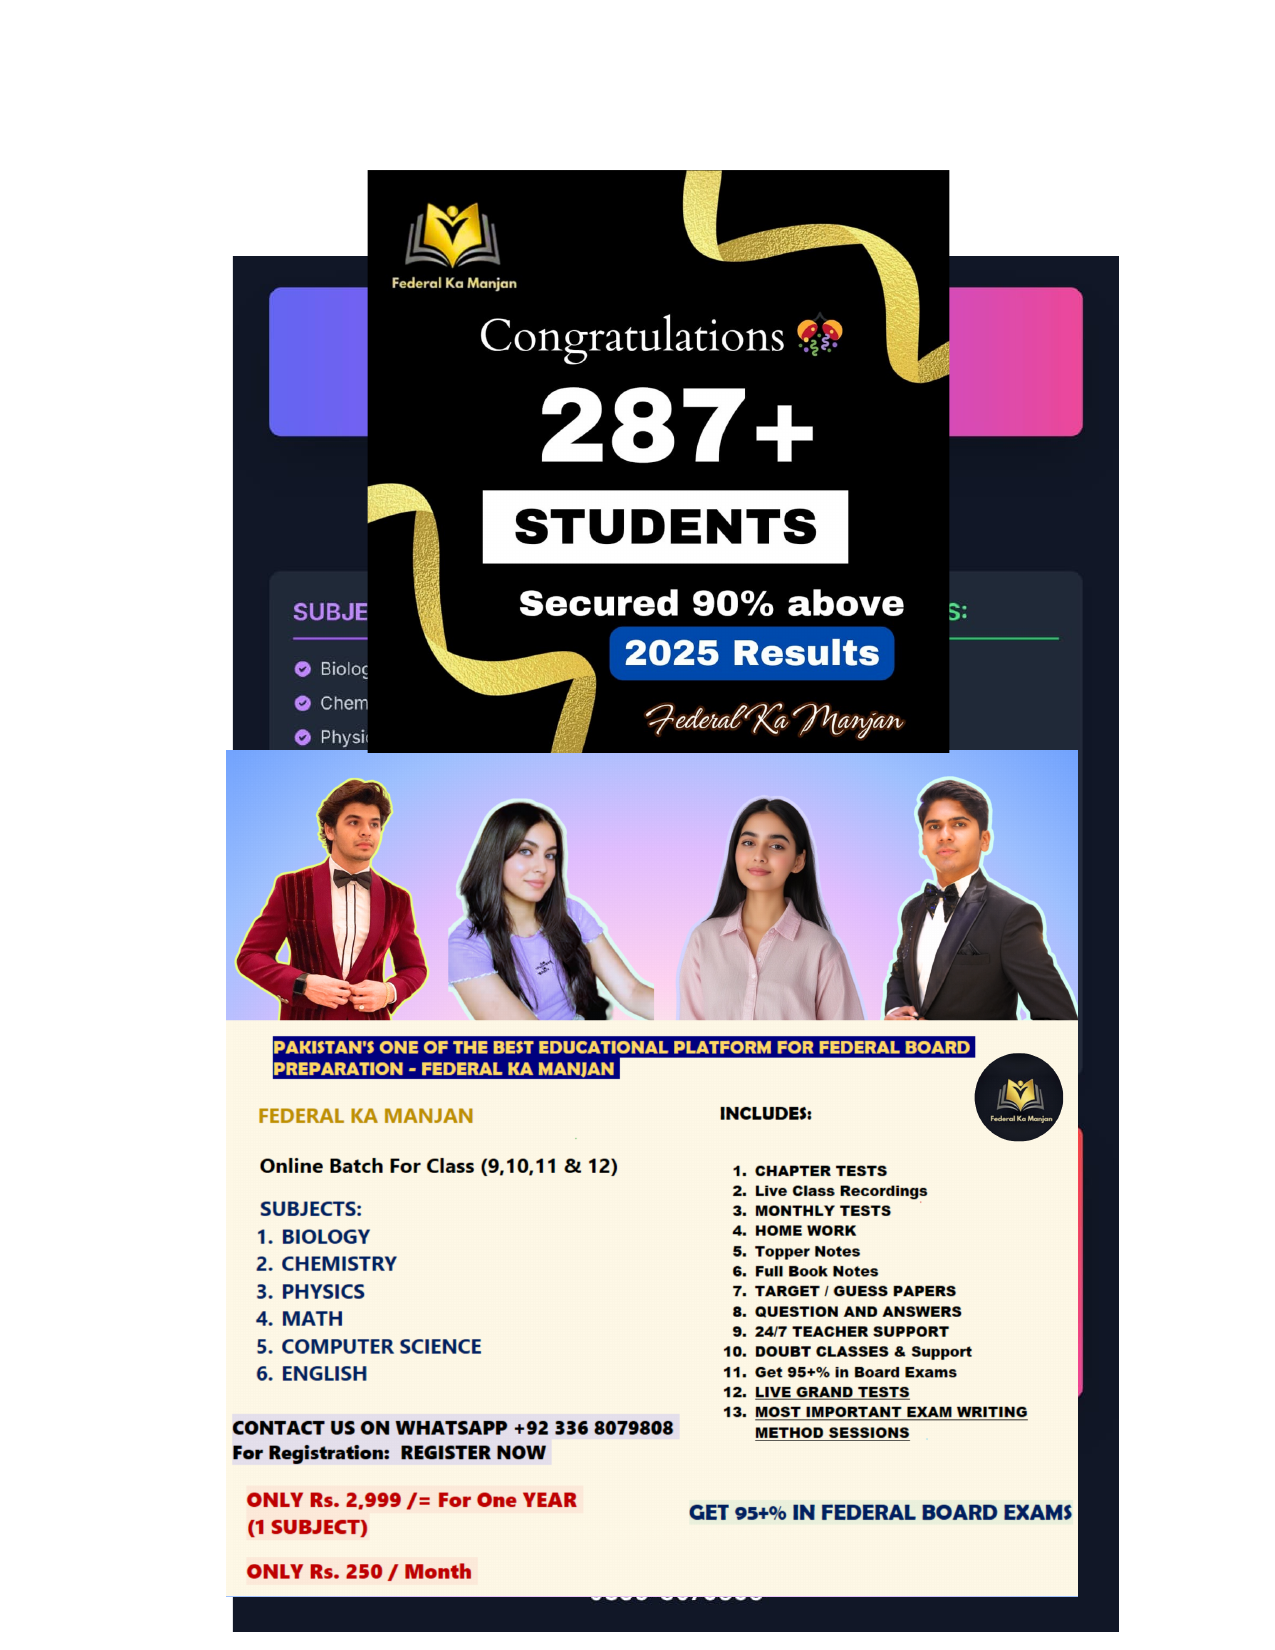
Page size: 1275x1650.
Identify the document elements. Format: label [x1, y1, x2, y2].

picture [226, 170, 1119, 1632]
